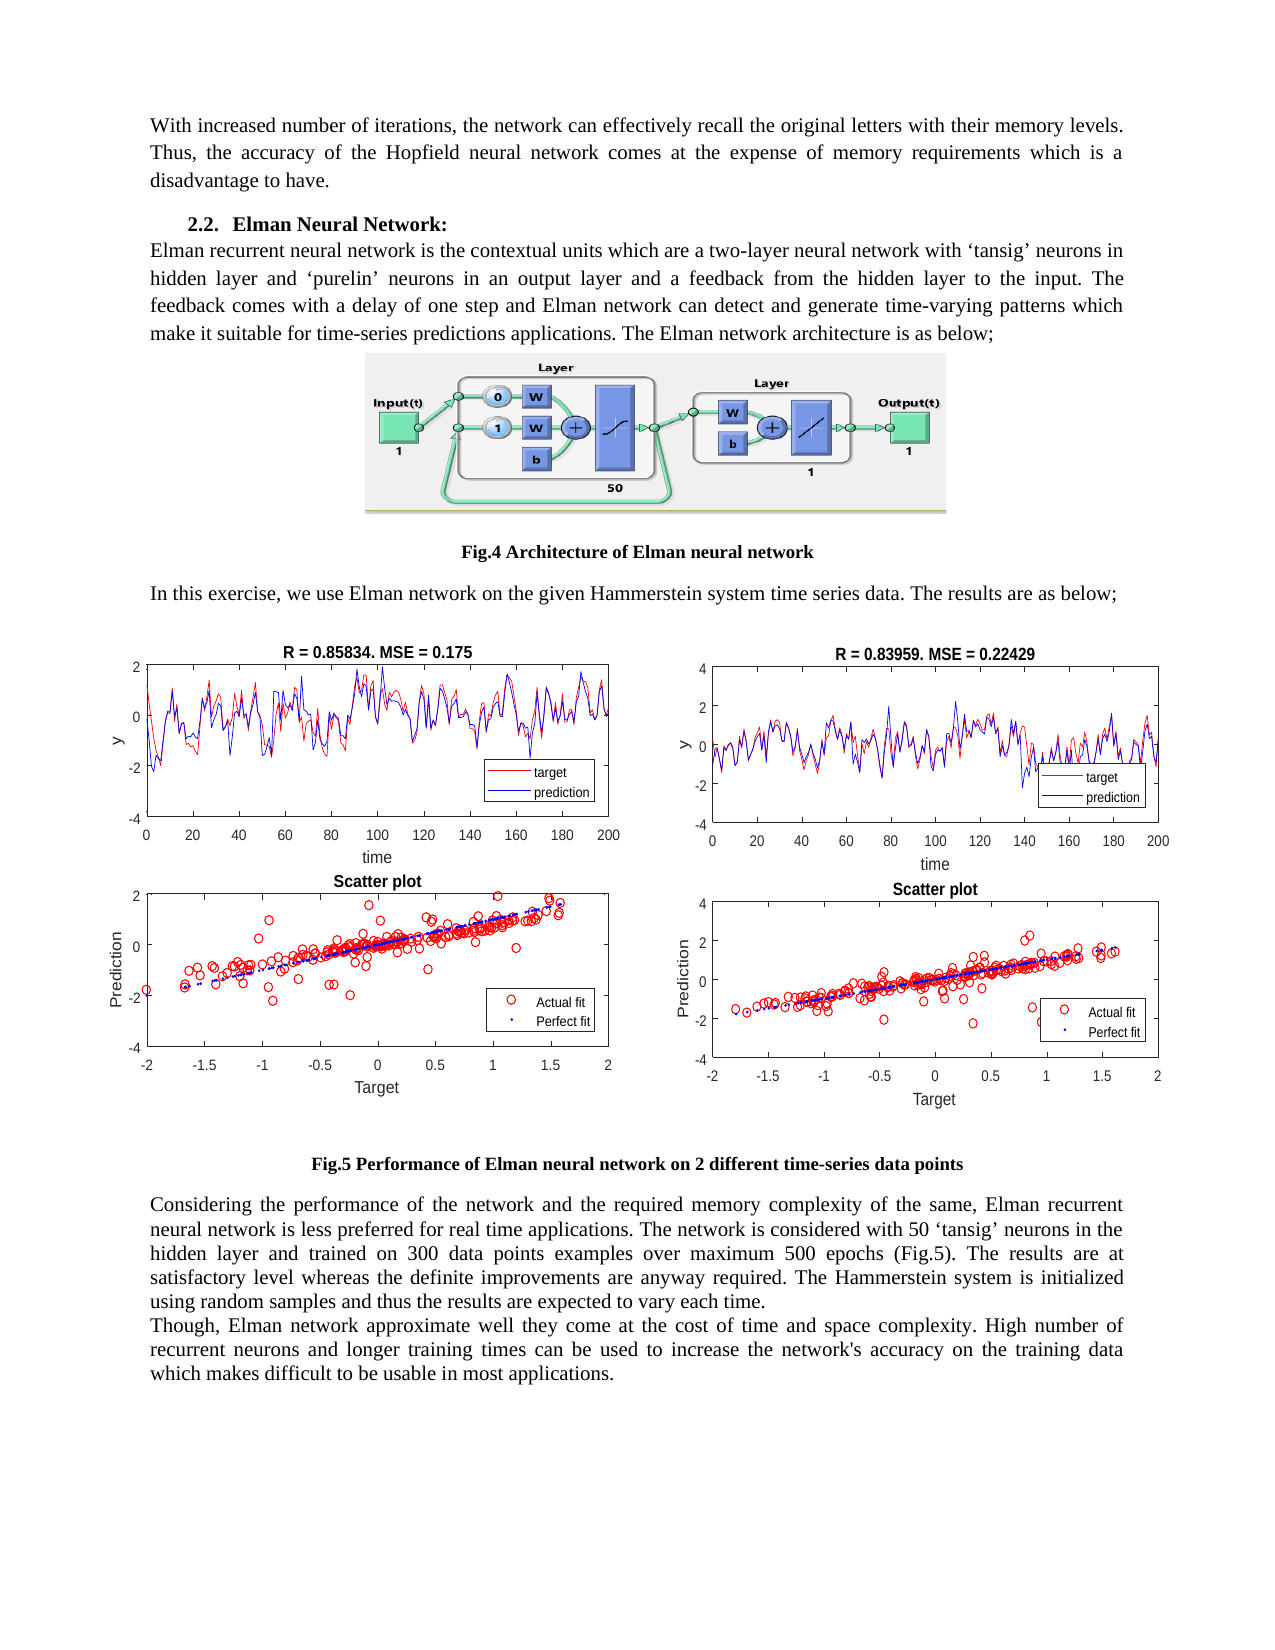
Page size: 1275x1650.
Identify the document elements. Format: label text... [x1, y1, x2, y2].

text In this exercise, we use Elman network on the given Hammerstein system time series data. The results are as below; [150, 581, 1125, 605]
text Fig.5 Performance of Elman neural network on 2 different time-series data points [150, 1152, 1125, 1174]
text Fig.4 Architecture of Elman neural network [150, 541, 1125, 563]
text With increased number of iterations, the network can effectively recall the original letters with their memory levels. Thus, the accuracy of the Hopfield neural network comes at the expense of memory requirements which is a disadvantage to have. [150, 112, 1125, 192]
text Though, Elman network approximate well they come at the cost of time and space complexity. High number of recurrent neurons and longer training times can be used to increase the network's accuracy on the training data which makes difficult to be usable in most applications. [150, 1313, 1125, 1385]
picture [364, 353, 947, 514]
subtitle Elman Neural Network: [187, 212, 1125, 236]
text Elman recurrent neural network is the contextual units which are a two-layer neural network with ‘tansig’ neurons in hidden layer and ‘purelin’ neurons in an output layer and a feedback from the hidden layer to the input. The feedback comes with a delay of one step and Elman network can detect and generate time-varying patterns which make it suitable for time-series predictions applications. The Elman network architecture is as below; [150, 238, 1125, 345]
text Considering the performance of the network and the required memory complexity of the same, Elman recurrent neural network is less preferred for real time applications. The network is considered with 50 ‘tansig’ neurons in the hidden layer and trained on 300 data points examples over maximum 500 epochs (Fig.5). The results are at satisfactory level whereas the definite improvements are anyway required. The Hammerstein system is initialized using random samples and thus the results are expected to vary each time. [150, 1192, 1125, 1313]
